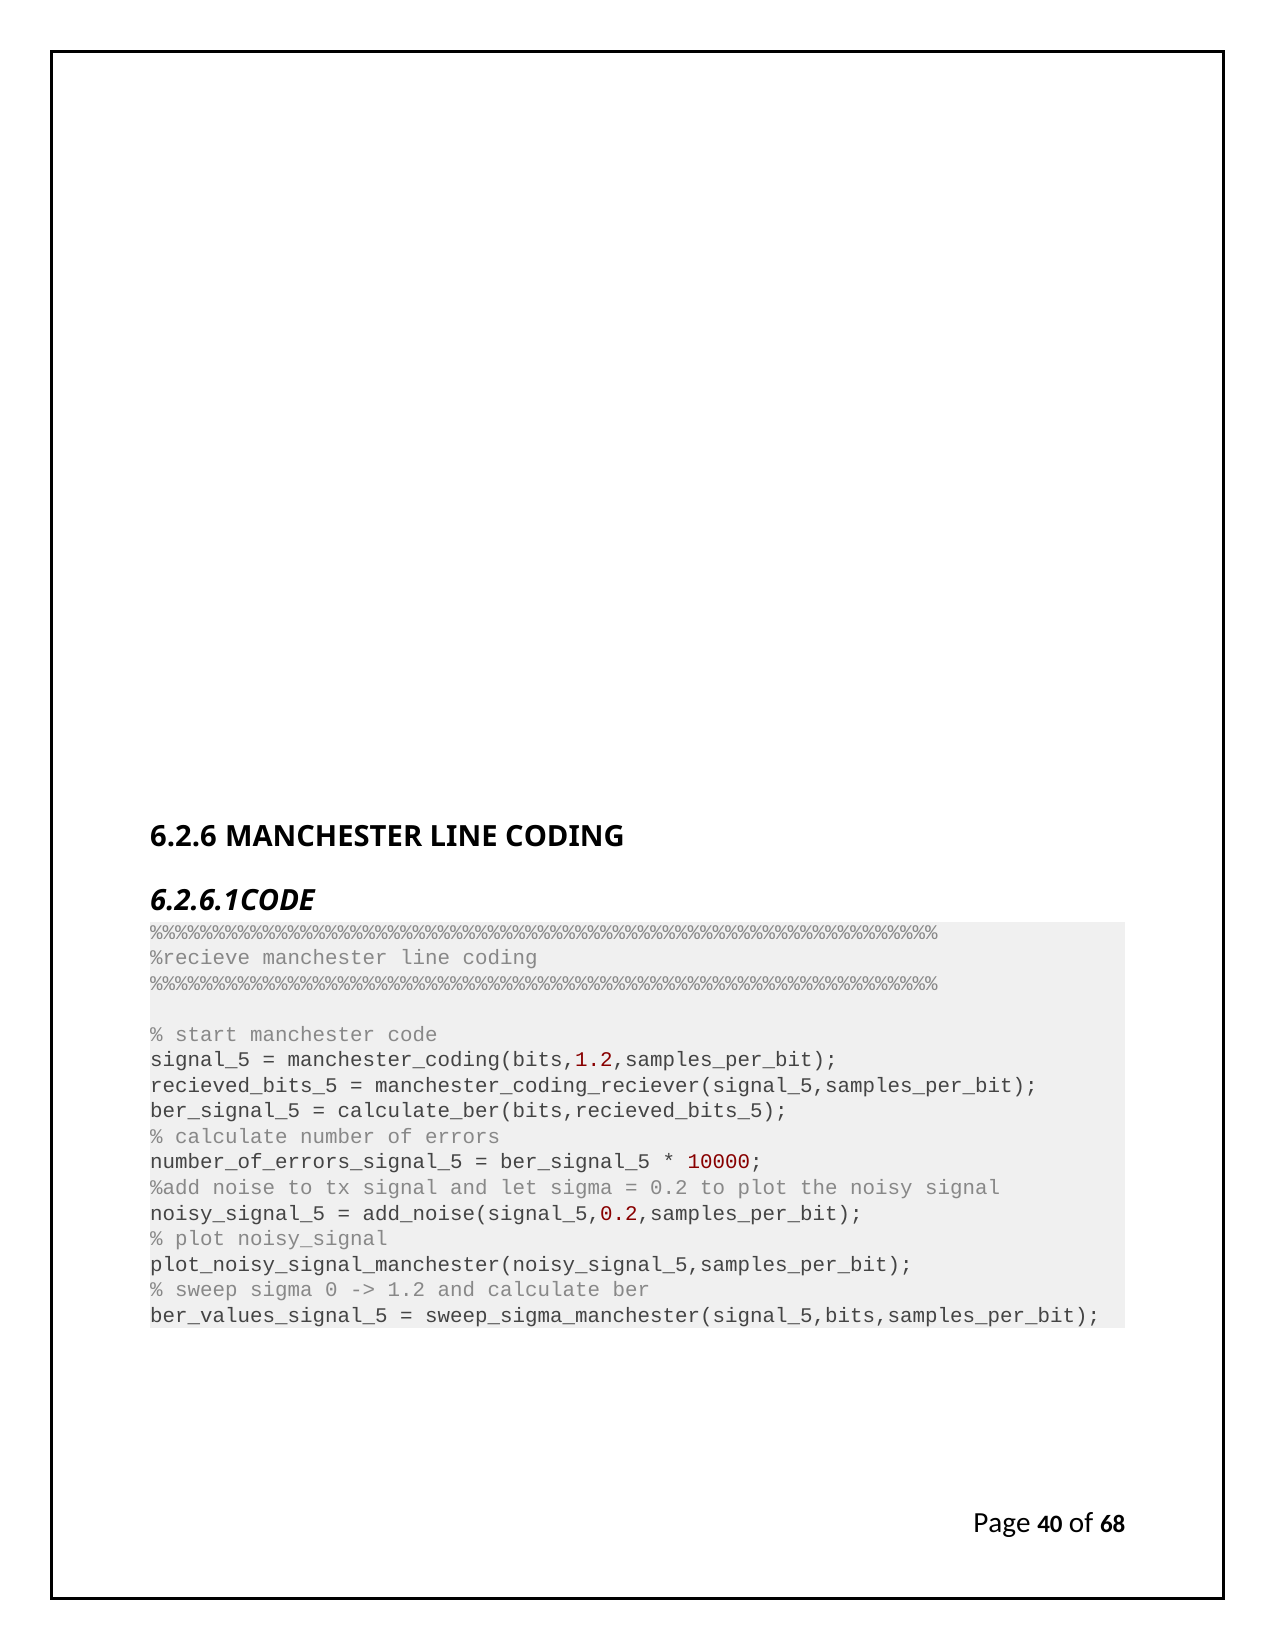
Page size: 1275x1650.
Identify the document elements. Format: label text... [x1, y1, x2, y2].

subtitle CODE [150, 879, 1125, 919]
subtitle MANCHESTER LINE CODING [150, 815, 1125, 855]
text %%%%%%%%%%%%%%%%%%%%%%%%%%%%%%%%%%%%%%%%%%%%%%%%%%%%%%%%%%%%%%% %recieve manchester line coding %%%%%%%%%%%%%%%%%%%%%%%%%%%%%%%%%%%%%%%%%%%%%%%%%%%%%%%%%%%%%%% % start manchester code signal_5 = manchester_coding(bits,1.2,samples_per_bit); recieved_bits_5 = manchester_coding_reciever(signal_5,samples_per_bit); ber_signal_5 = calculate_ber(bits,recieved_bits_5); % calculate number of errors number_of_errors_signal_5 = ber_signal_5 * 10000; %add noise to tx signal and let sigma = 0.2 to plot the noisy signal noisy_signal_5 = add_noise(signal_5,0.2,samples_per_bit); % plot noisy_signal plot_noisy_signal_manchester(noisy_signal_5,samples_per_bit); % sweep sigma 0 -> 1.2 and calculate ber ber_values_signal_5 = sweep_sigma_manchester(signal_5,bits,samples_per_bit); [150, 922, 1125, 1328]
